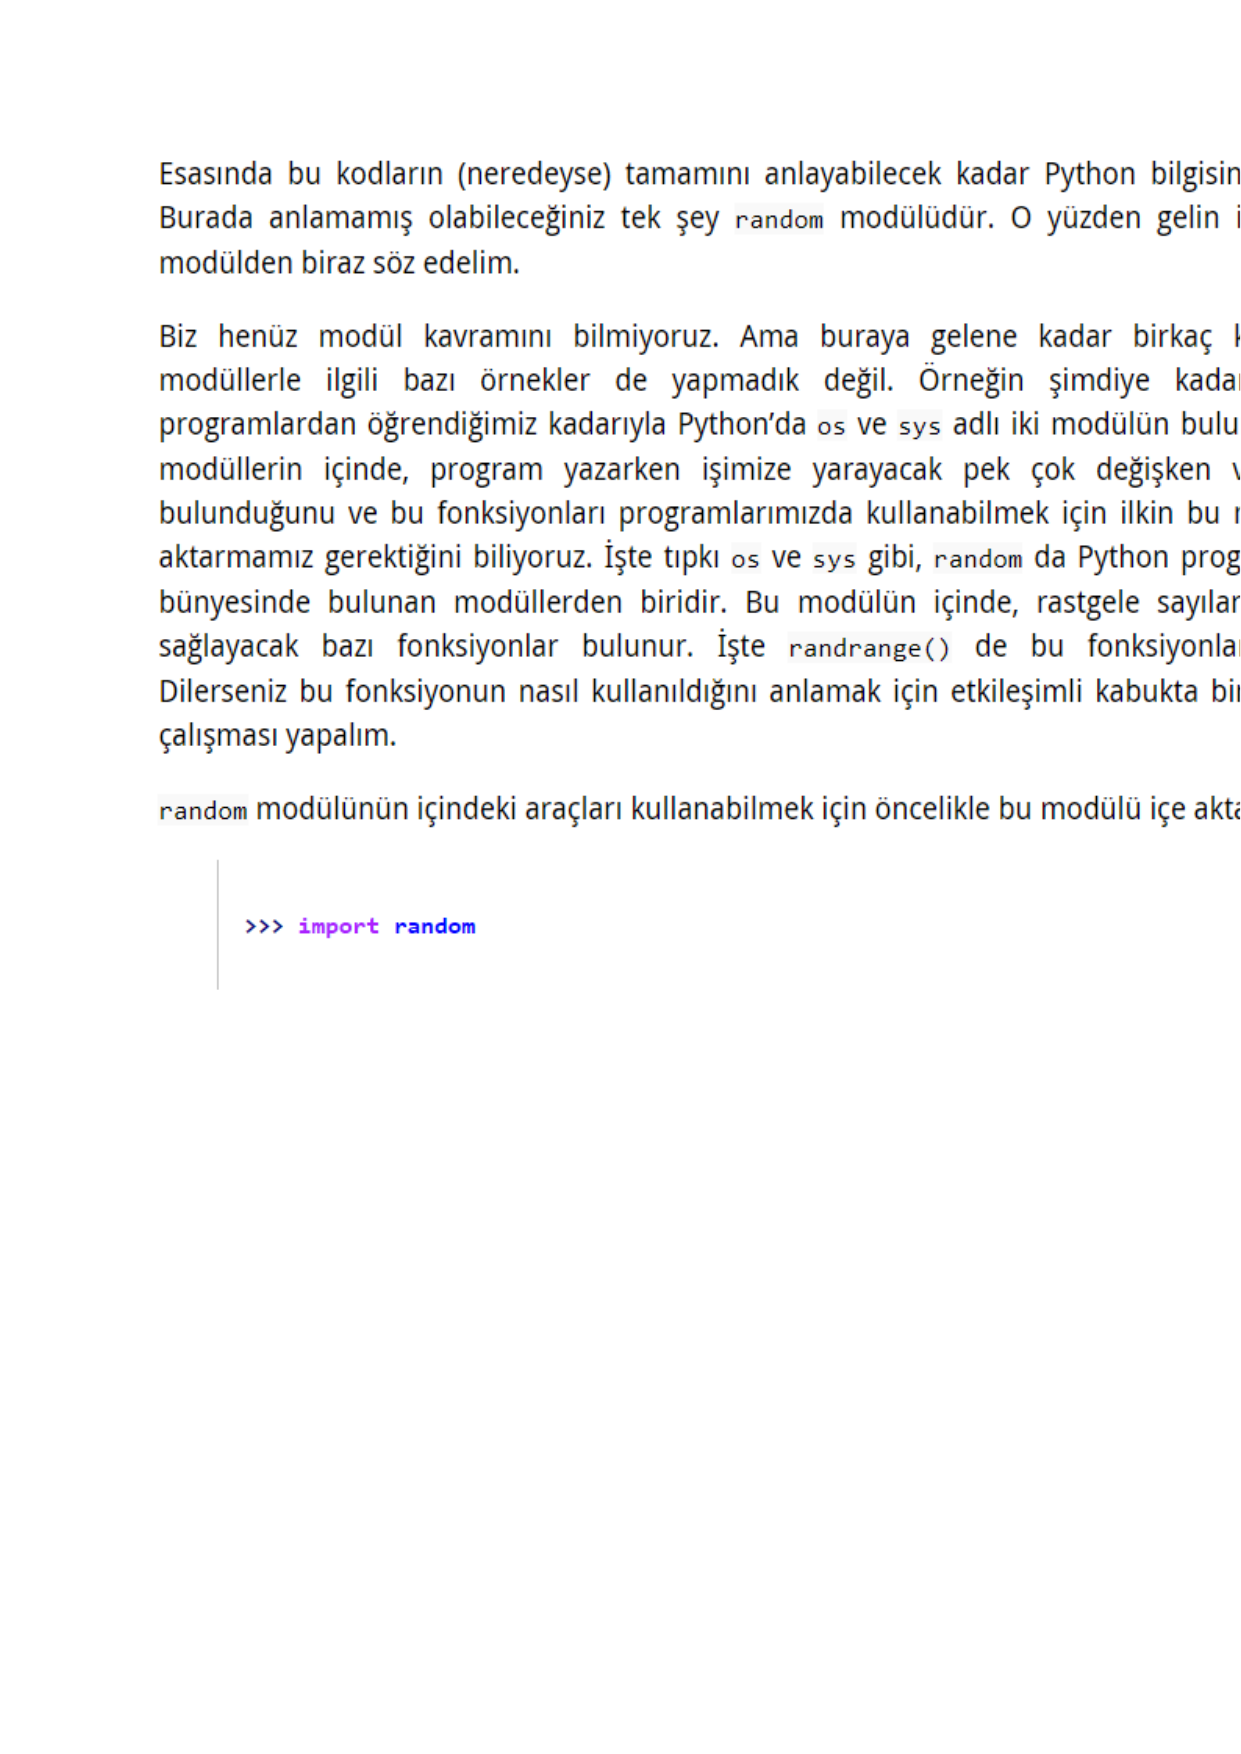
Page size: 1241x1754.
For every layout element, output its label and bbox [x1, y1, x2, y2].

picture [147, 147, 1241, 1015]
